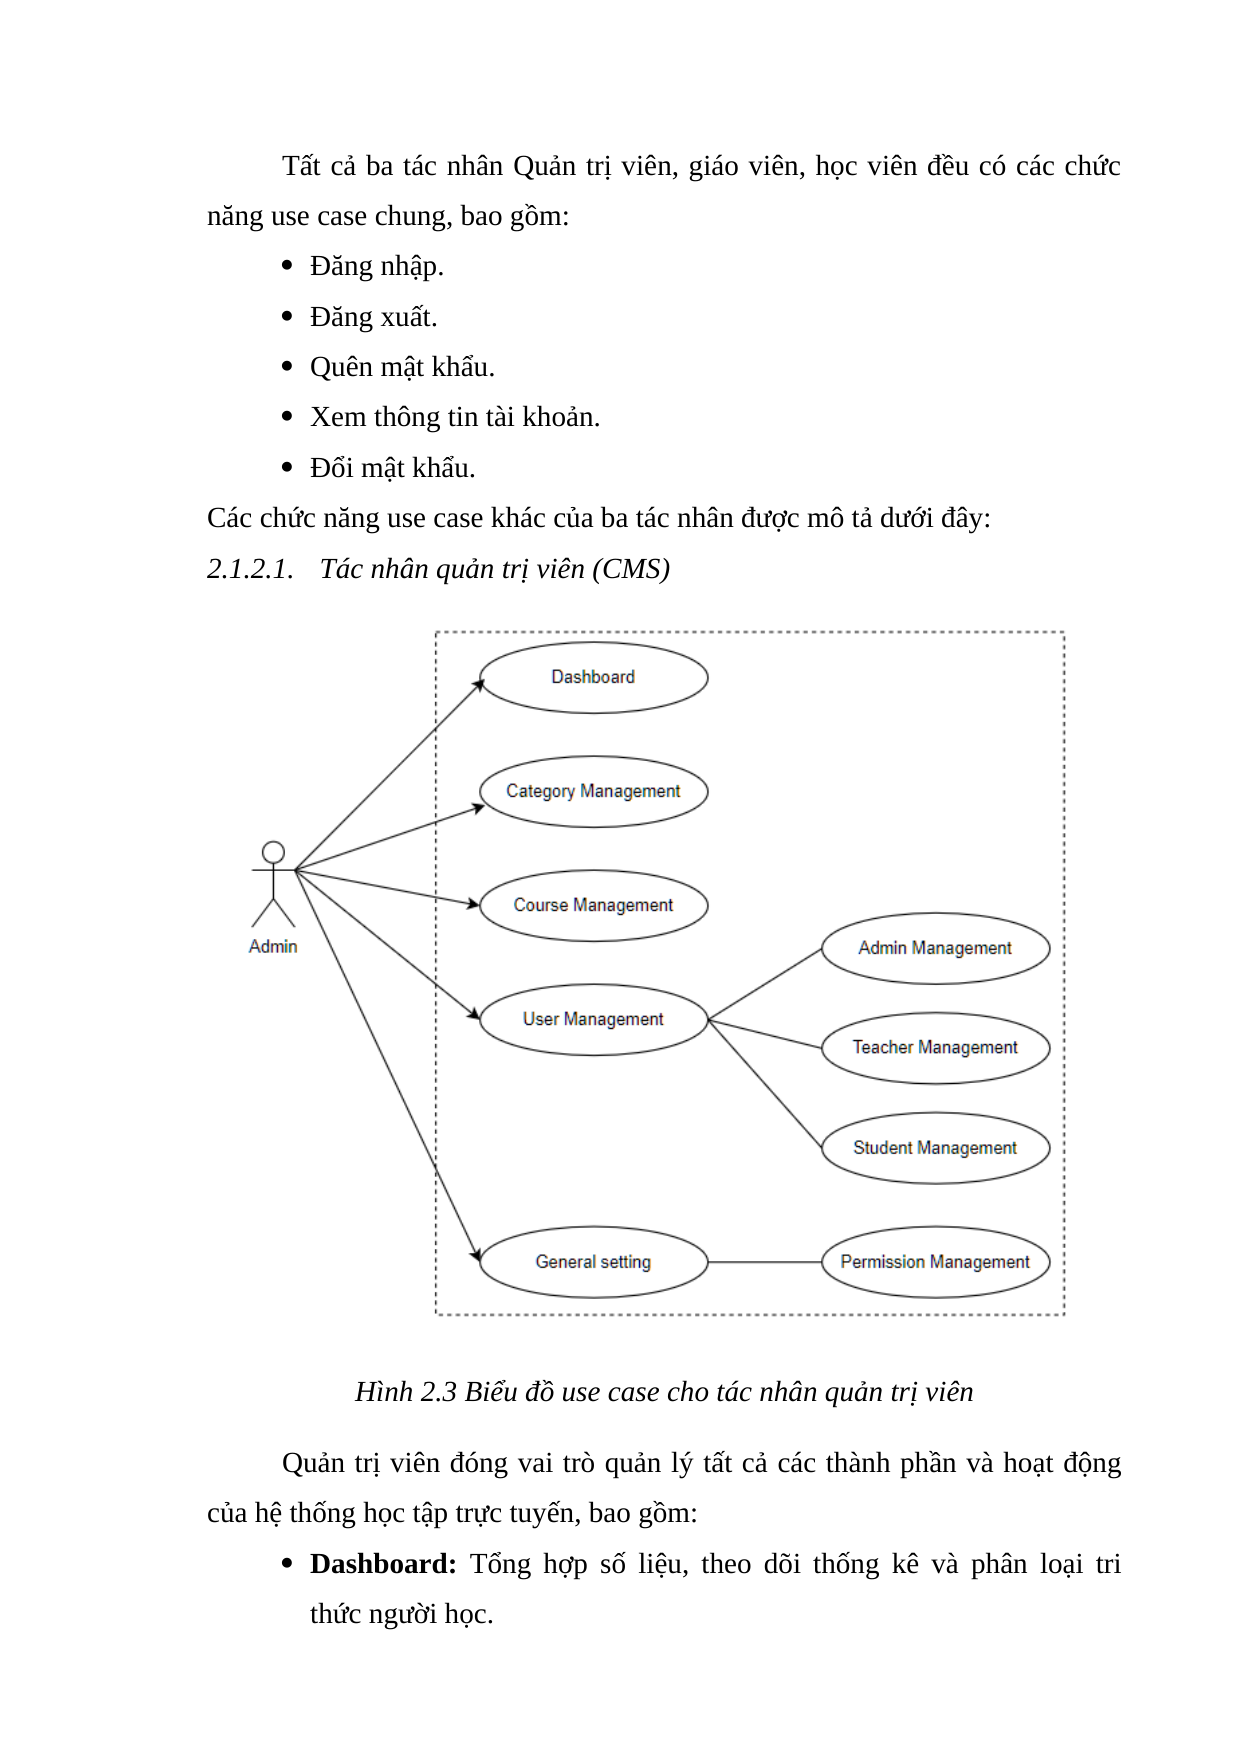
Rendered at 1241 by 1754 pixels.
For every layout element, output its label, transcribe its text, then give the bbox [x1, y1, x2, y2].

list Quên mật khẩu. [282, 349, 1122, 383]
text Tất cả ba tác nhân Quản trị viên, giáo viên, học viên đều có các chức năng use case chung, bao gồm: [207, 148, 1122, 232]
picture [226, 601, 1103, 1358]
text Các chức năng use case khác của ba tác nhân được mô tả dưới đây: [207, 500, 1122, 534]
subtitle Tác nhân quản trị viên (CMS) [207, 551, 1122, 584]
list Đổi mật khẩu. [282, 450, 1122, 484]
list Đăng nhập. [282, 248, 1122, 282]
list Đăng xuất. [282, 299, 1122, 332]
text Quản trị viên đóng vai trò quản lý tất cả các thành phần và hoạt động của hệ thống học tập trực tuyến, bao gồm: [207, 1445, 1122, 1529]
list Dashboard: Tổng hợp số liệu, theo dõi thống kê và phân loại tri thức người học. [282, 1546, 1122, 1630]
list Xem thông tin tài khoản. [282, 399, 1122, 433]
